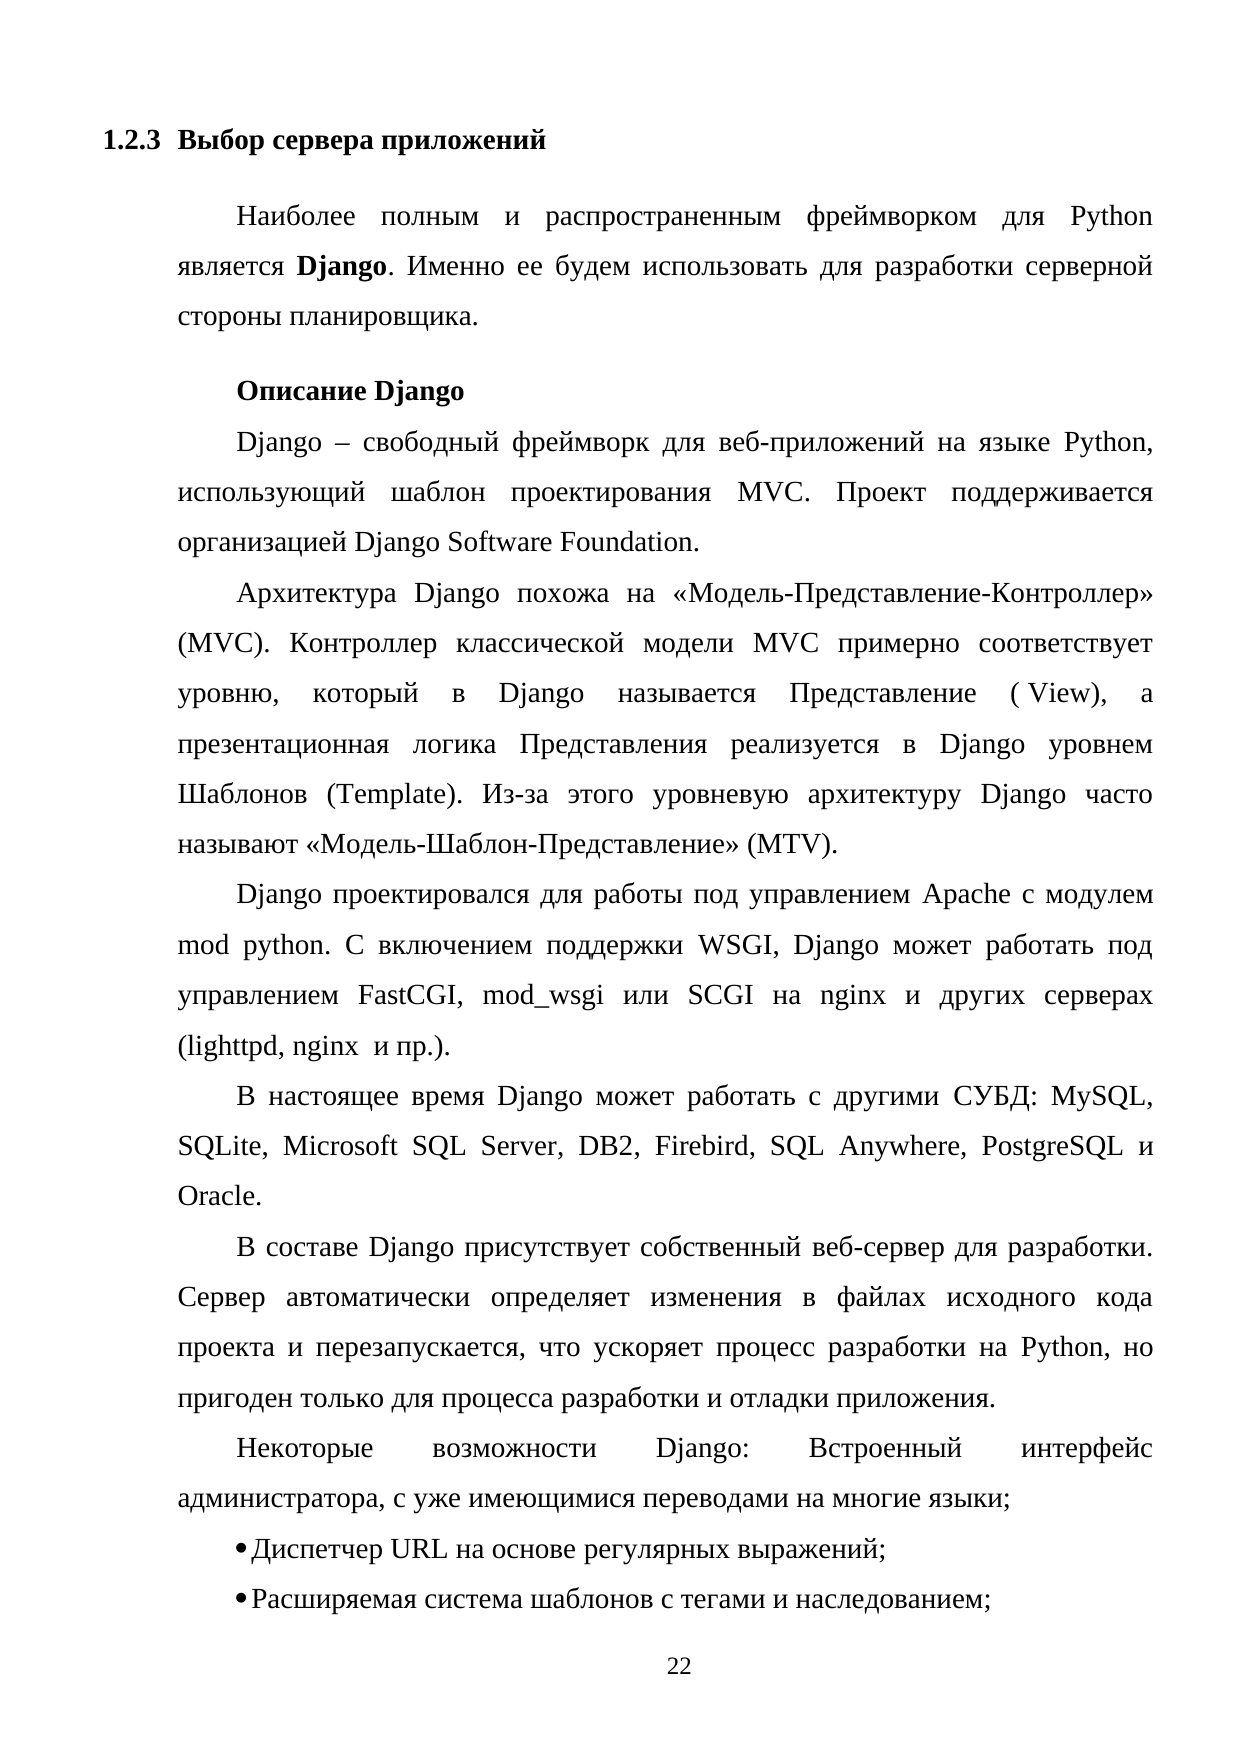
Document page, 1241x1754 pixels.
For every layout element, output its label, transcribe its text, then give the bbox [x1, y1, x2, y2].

text Наиболее полным и распространенным фреймворком для Python является Django. Именно ее будем использовать для разработки серверной стороны планировщика. [177, 198, 1153, 332]
text Django – свободный фреймворк для веб-приложений на языке Python, использующий шаблон проектирования MVC. Проект поддерживается организацией Django Software Foundation. [177, 424, 1153, 558]
text В настоящее время Django может работать с другими СУБД: MySQL, SQLite, Microsoft SQL Server, DB2, Firebird, SQL Anywhere, PostgreSQL и Oracle. [177, 1078, 1153, 1212]
text Архитектура Django похожа на «Модель-Представление-Контроллер» (MVC). Контроллер классической модели MVC примерно соответствует уровню, который в Django называется Представление ( View), а презентационная логика Представления реализуется в Django уровнем Шаблонов (Template). Из-за этого уровневую архитектуру Django часто называют «Модель-Шаблон-Представление» (MTV). [177, 575, 1153, 860]
list Расширяемая система шаблонов с тегами и наследованием; [177, 1581, 1153, 1615]
text Некоторые возможности Django: Встроенный интерфейс администратора, с уже имеющимися переводами на многие языки; [177, 1430, 1153, 1514]
subtitle Выбор сервера приложений [102, 122, 1153, 156]
list Диспетчер URL на основе регулярных выражений; [177, 1531, 1153, 1564]
text Django проектировался для работы под управлением Apache с модулем mod python. С включением поддержки WSGI, Django может работать под управлением FastCGI, mod_wsgi или SCGI на nginx и других серверах (lighttpd, nginx и пр.). [177, 877, 1153, 1061]
text Описание Django [177, 373, 1153, 407]
text В составе Django присутствует собственный веб-сервер для разработки. Сервер автоматически определяет изменения в файлах исходного кода проекта и перезапускается, что ускоряет процесс разработки на Python, но пригоден только для процесса разработки и отладки приложения. [177, 1229, 1153, 1413]
